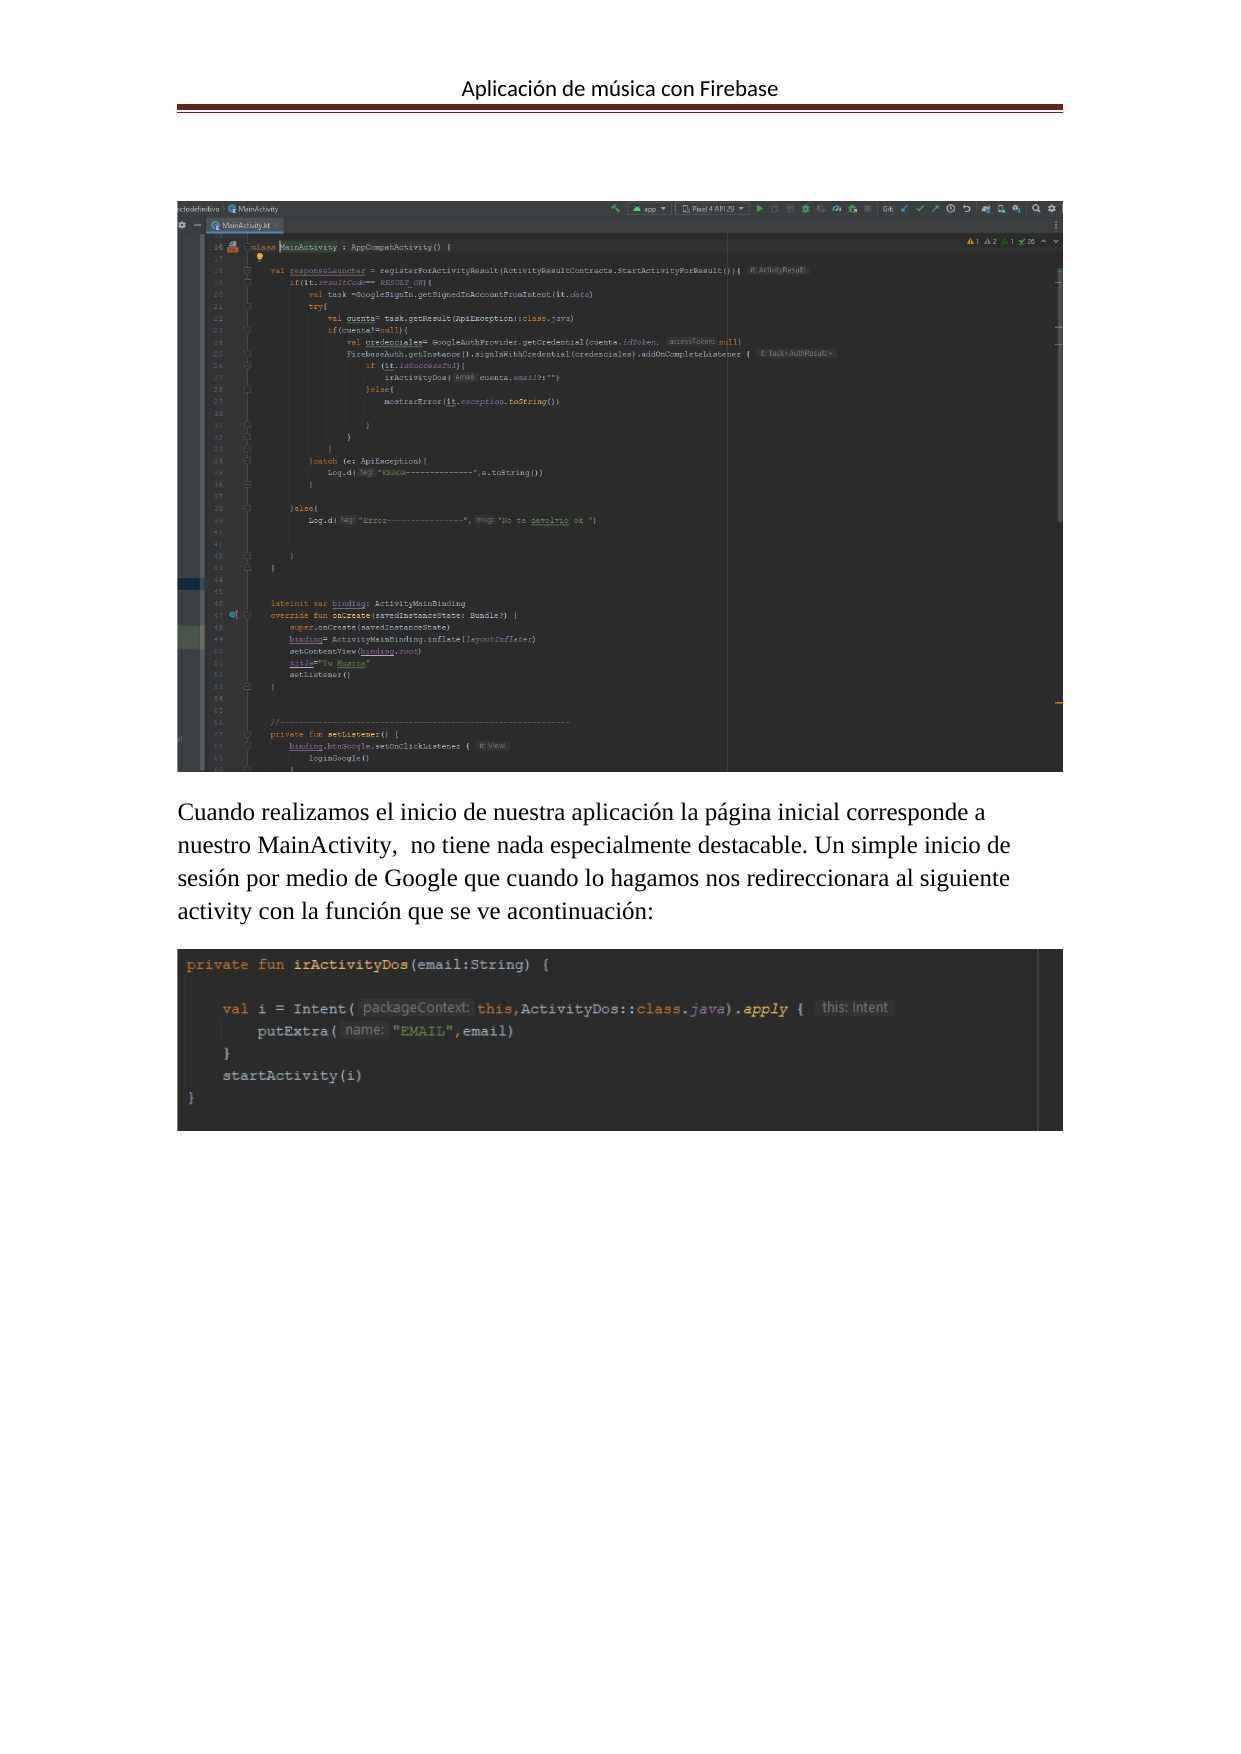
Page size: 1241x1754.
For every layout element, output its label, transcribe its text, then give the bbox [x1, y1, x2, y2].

picture [177, 949, 1063, 1131]
text Cuando realizamos el inicio de nuestra aplicación la página inicial corresponde a nuestro MainActivity, no tiene nada especialmente destacable. Un simple inicio de sesión por medio de Google que cuando lo hagamos nos redireccionara al siguiente activity con la función que se ve acontinuación: [177, 797, 1063, 924]
picture [177, 201, 1063, 772]
